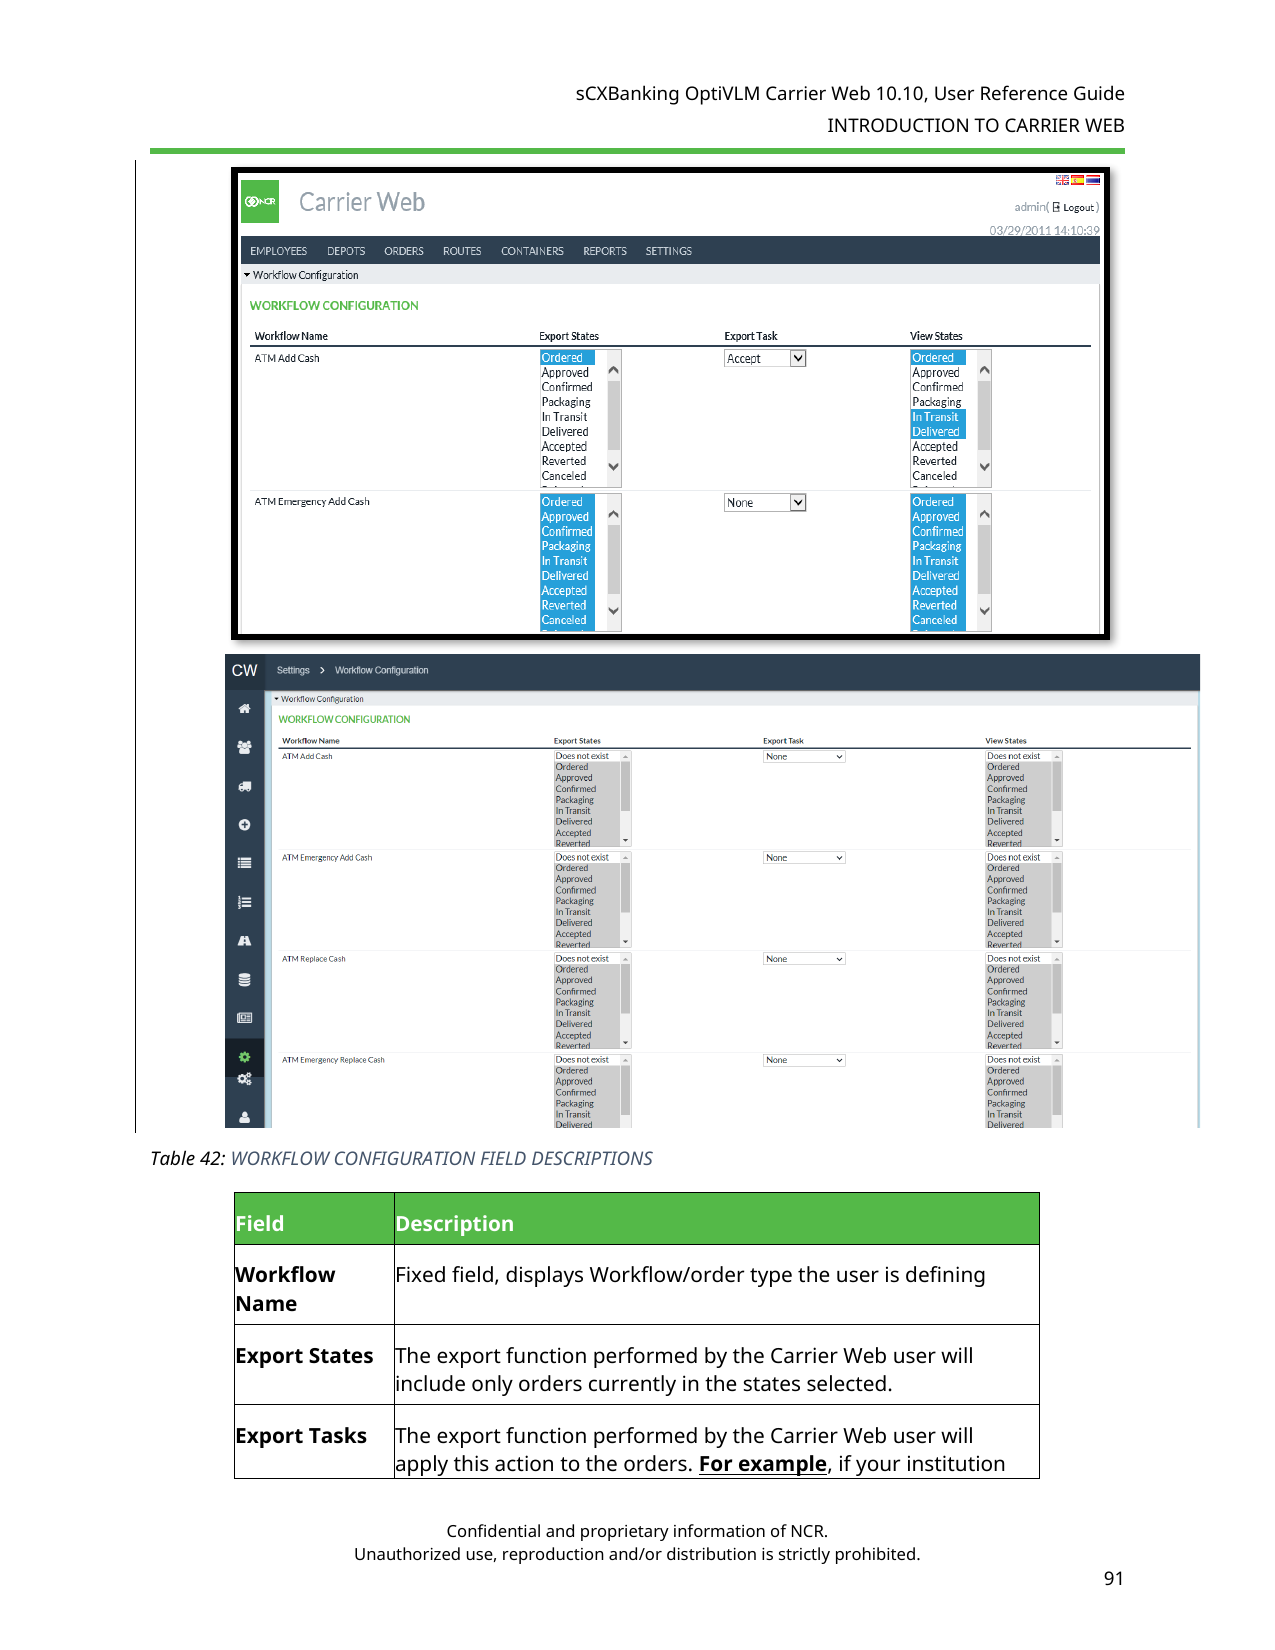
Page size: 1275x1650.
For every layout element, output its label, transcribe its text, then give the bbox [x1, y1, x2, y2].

picture [238, 173, 1104, 634]
table_header Description [395, 1193, 1039, 1244]
table_cell Workflow Name [235, 1245, 394, 1324]
table_cell The export function performed by the Carrier Web user will include only orders currently in the states selected. [395, 1325, 1039, 1404]
table_cell Export Tasks [235, 1405, 394, 1478]
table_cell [395, 1405, 1039, 1478]
table_cell Export States [235, 1325, 394, 1404]
table_cell Fixed field, displays Workflow/order type the user is defining [395, 1245, 1039, 1324]
picture [225, 654, 1200, 1128]
table_header Field [235, 1193, 394, 1244]
